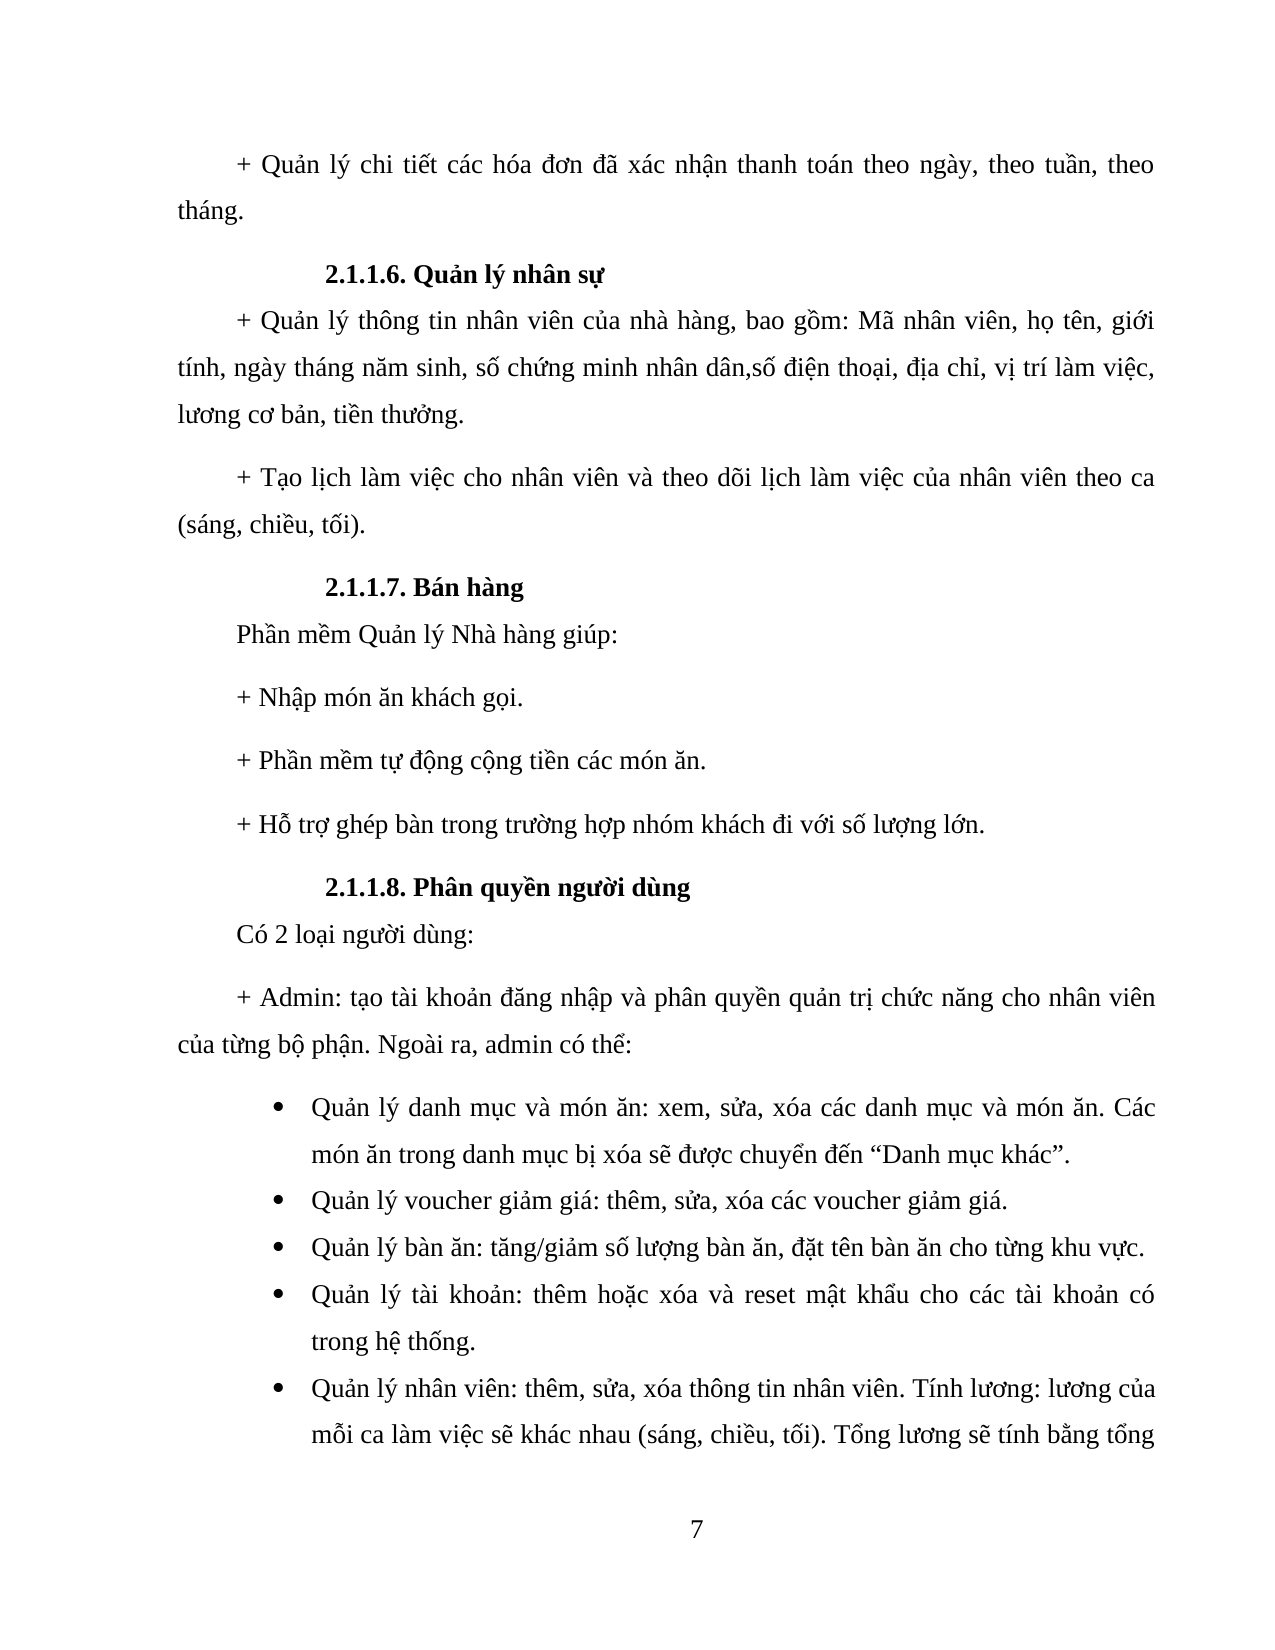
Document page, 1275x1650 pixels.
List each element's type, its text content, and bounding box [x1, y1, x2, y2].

text + Quản lý thông tin nhân viên của nhà hàng, bao gồm: Mã nhân viên, họ tên, giới tính, ngày tháng năm sinh, số chứng minh nhân dân,số điện thoại, địa chỉ, vị trí làm việc, lương cơ bản, tiền thưởng. [177, 304, 1157, 429]
text + Tạo lịch làm việc cho nhân viên và theo dõi lịch làm việc của nhân viên theo ca (sáng, chiều, tối). [177, 461, 1157, 539]
text Phần mềm Quản lý Nhà hàng giúp: [177, 618, 1157, 649]
text + Admin: tạo tài khoản đăng nhập và phân quyền quản trị chức năng cho nhân viên của từng bộ phận. Ngoài ra, admin có thể: [177, 981, 1157, 1059]
text + Nhập món ăn khách gọi. [177, 681, 1157, 712]
subtitle 2.1.1.6. Quản lý nhân sự [177, 258, 1157, 289]
subtitle 2.1.1.8. Phân quyền người dùng [177, 871, 1157, 902]
list Quản lý voucher giảm giá: thêm, sửa, xóa các voucher giảm giá. [274, 1184, 1157, 1216]
subtitle 2.1.1.7. Bán hàng [177, 571, 1157, 602]
text + Quản lý chi tiết các hóa đơn đã xác nhận thanh toán theo ngày, theo tuần, theo tháng. [177, 148, 1157, 226]
text + Hỗ trợ ghép bàn trong trường hợp nhóm khách đi với số lượng lớn. [177, 808, 1157, 839]
list Quản lý danh mục và món ăn: xem, sửa, xóa các danh mục và món ăn. Các món ăn trong danh mục bị xóa sẽ được chuyển đến “Danh mục khác”. [274, 1091, 1157, 1169]
list Quản lý bàn ăn: tăng/giảm số lượng bàn ăn, đặt tên bàn ăn cho từng khu vực. [274, 1231, 1157, 1263]
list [274, 1372, 1157, 1449]
text + Phần mềm tự động cộng tiền các món ăn. [177, 744, 1157, 776]
text Có 2 loại người dùng: [177, 918, 1157, 949]
list Quản lý tài khoản: thêm hoặc xóa và reset mật khẩu cho các tài khoản có trong hệ thống. [274, 1278, 1157, 1356]
